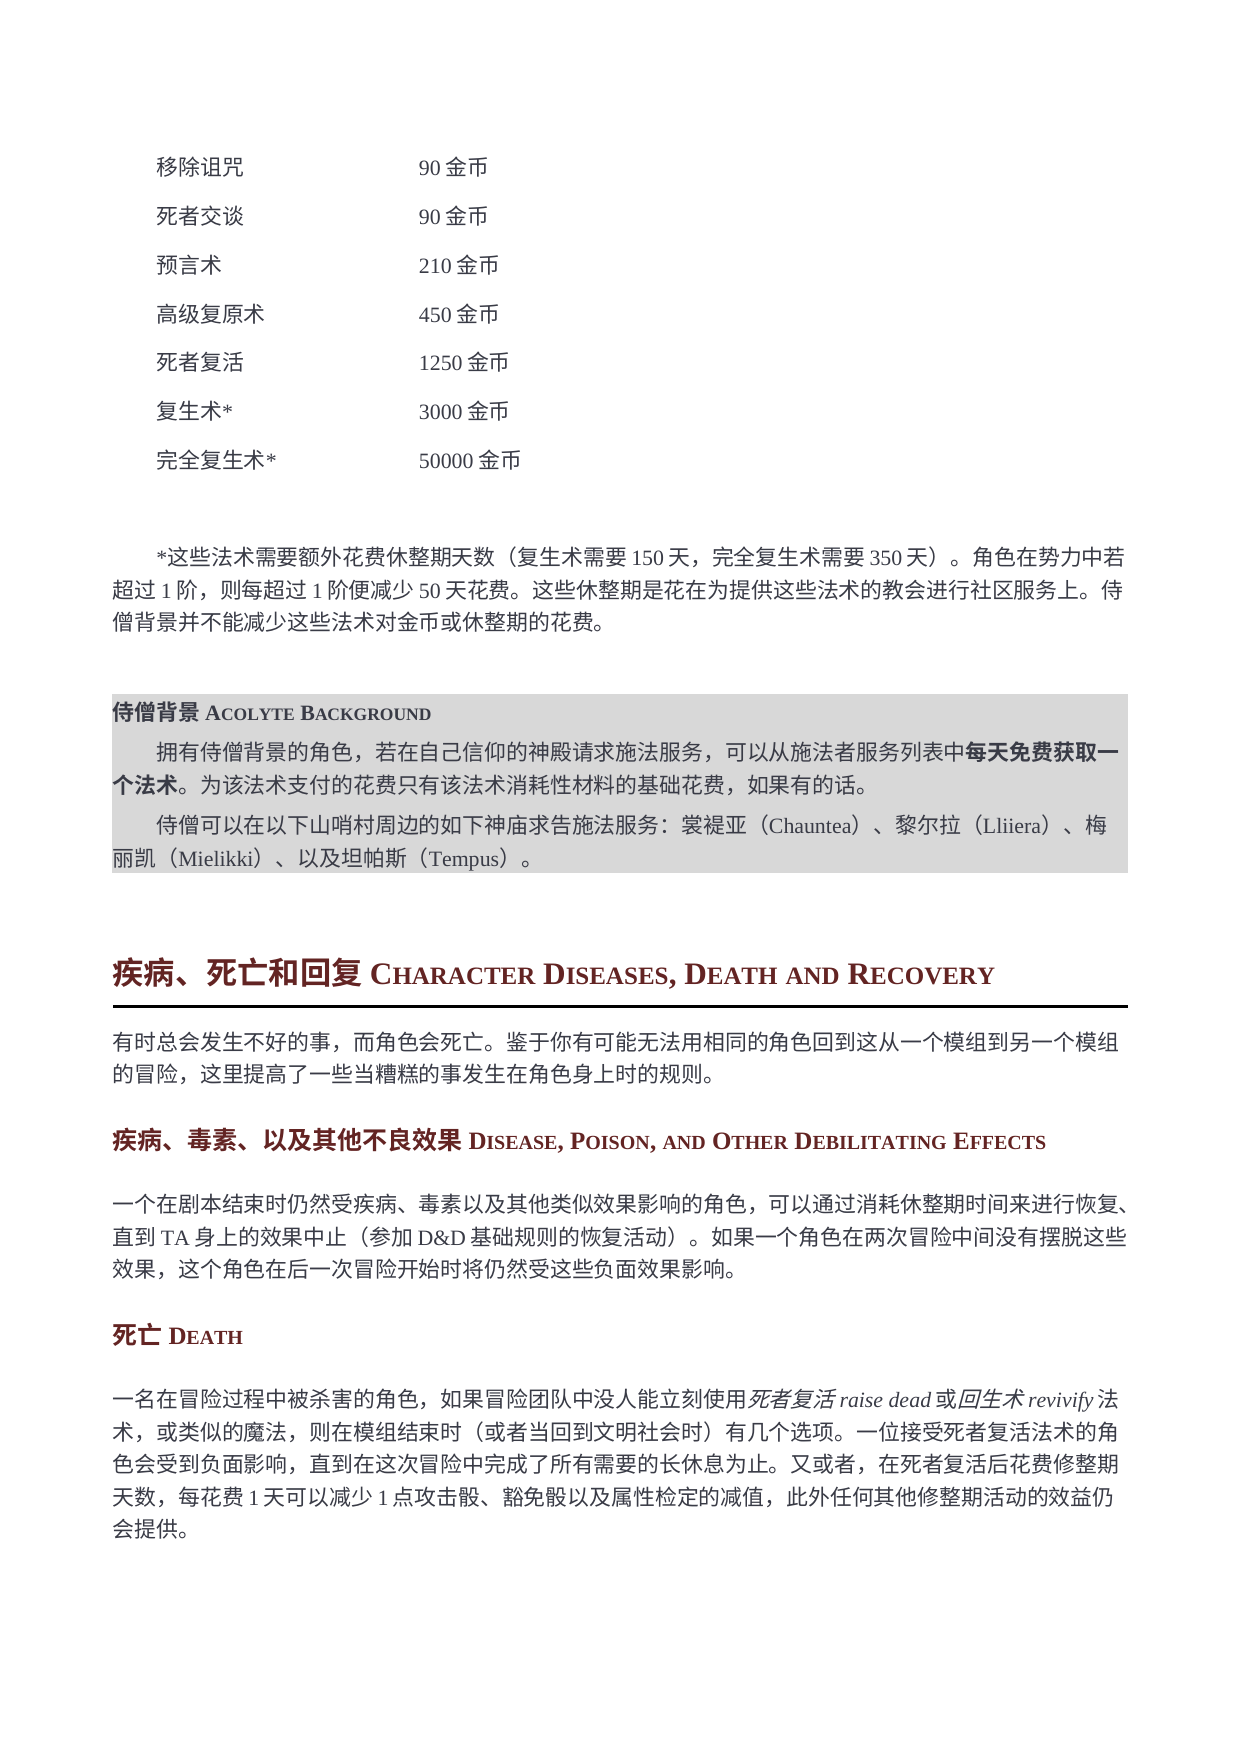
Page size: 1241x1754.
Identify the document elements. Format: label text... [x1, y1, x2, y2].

text 一名在冒险过程中被杀害的角色，如果冒险团队中没人能立刻使用死者复活 raise dead或回生术 revivify法术，或类似的魔法，则在模组结束时（或者当回到文明社会时）有几个选项。一位接受死者复活法术的角色会受到负面影响，直到在这次冒险中完成了所有需要的长休息为止。又或者，在死者复活后花费修整期天数，每花费1天可以减少1点攻击骰、豁免骰以及属性检定的减值，此外任何其他修整期活动的效益仍会提供。 [112, 1382, 1128, 1544]
text 拥有侍僧背景的角色，若在自己信仰的神殿请求施法服务，可以从施法者服务列表中每天免费获取一个法术。为该法术支付的花费只有该法术消耗性材料的基础花费，如果有的话。 [112, 735, 1128, 800]
subtitle 死亡 Death [112, 1301, 1128, 1366]
subtitle 疾病、死亡和回复 Character Diseases, Death and Recovery [112, 938, 1128, 1008]
text 死者交谈 90金币 [112, 199, 1128, 231]
text 侍僧可以在以下山哨村周边的如下神庙求告施法服务：裳褆亚（Chauntea）、黎尔拉（Lliiera）、梅丽凯（Mielikki）、以及坦帕斯（Tempus）。 [112, 808, 1128, 873]
text 死者复活 1250金币 [112, 345, 1128, 377]
text 预言术 210金币 [112, 247, 1128, 280]
text 复生术* 3000金币 [112, 394, 1128, 426]
text 完全复生术* 50000金币 [112, 442, 1128, 475]
text 高级复原术 450金币 [112, 296, 1128, 329]
text 一个在剧本结束时仍然受疾病、毒素以及其他类似效果影响的角色，可以通过消耗休整期时间来进行恢复、直到TA身上的效果中止（参加D&D基础规则的恢复活动）。如果一个角色在两次冒险中间没有摆脱这些效果，这个角色在后一次冒险开始时将仍然受这些负面效果影响。 [112, 1187, 1128, 1284]
text 移除诅咒 90金币 [112, 150, 1128, 182]
text 侍僧背景 Acolyte Background [112, 694, 1128, 727]
subtitle 疾病、毒素、以及其他不良效果 Disease, Poison, and Other Debilitating Effects [112, 1106, 1128, 1171]
text *这些法术需要额外花费休整期天数（复生术需要150天，完全复生术需要350天）。角色在势力中若超过1阶，则每超过1阶便减少50天花费。这些休整期是花在为提供这些法术的教会进行社区服务上。侍僧背景并不能减少这些法术对金币或休整期的花费。 [112, 540, 1128, 637]
text 有时总会发生不好的事，而角色会死亡。鉴于你有可能无法用相同的角色回到这从一个模组到另一个模组的冒险，这里提高了一些当糟糕的事发生在角色身上时的规则。 [112, 1024, 1128, 1089]
